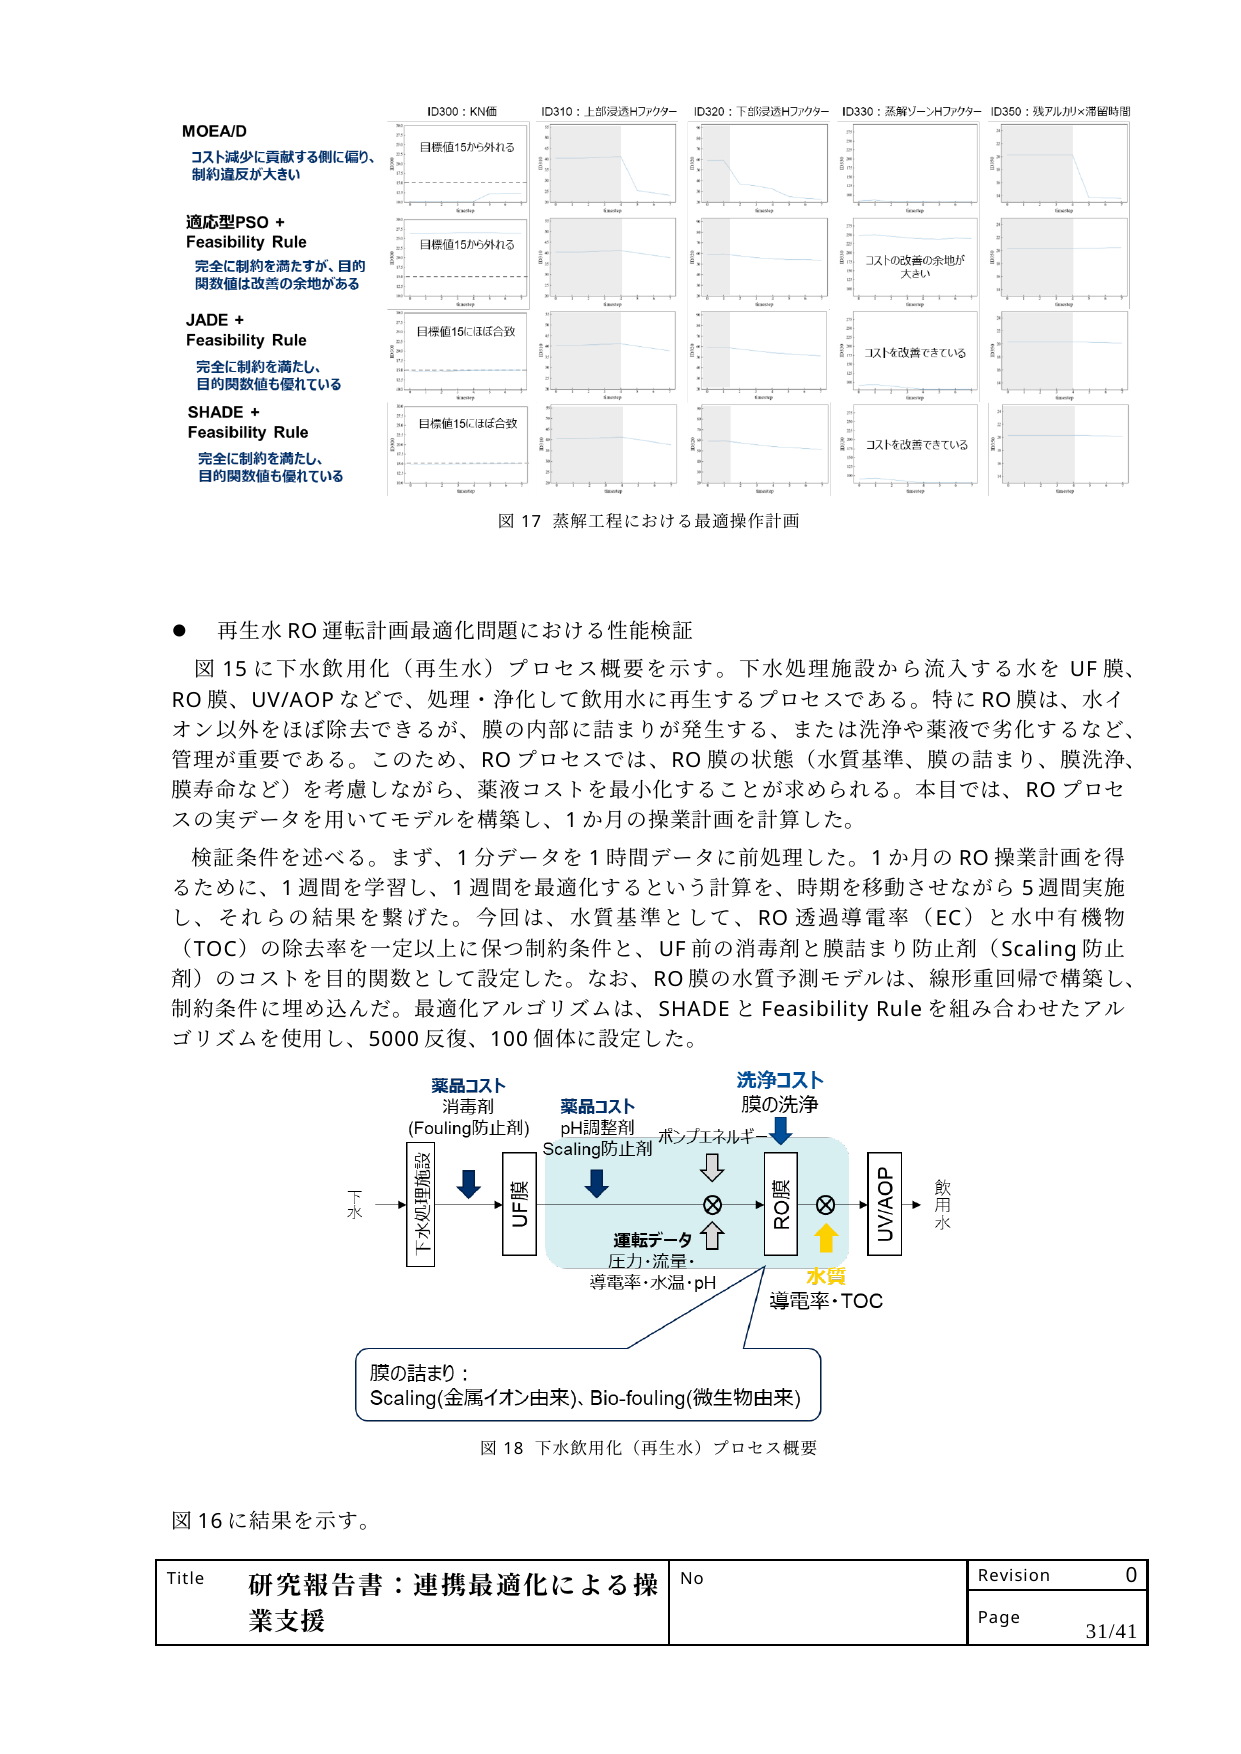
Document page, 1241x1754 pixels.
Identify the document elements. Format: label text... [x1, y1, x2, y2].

text 図16に結果を示す。 [171, 1504, 1126, 1534]
picture [171, 100, 1142, 496]
text 検証条件を述べる。まず、1分データを1時間データに前処理した。1か月のRO操業計画を得るために、1週間を学習し、1週間を最適化するという計算を、時期を移動させながら5週間実施し、それらの結果を繋げた。今回は、水質基準として、RO透過導電率（EC）と水中有機物（TOC）の除去率を一定以上に保つ制約条件と、UF前の消毒剤と膜詰まり防止剤（Scaling防止剤）のコストを目的関数として設定した。なお、RO膜の水質予測モデルは、線形重回帰で構築し、制約条件に埋め込んだ。最適化アルゴリズムは、SHADEとFeasibility Ruleを組み合わせたアルゴリズムを使用し、5000反復、100個体に設定した。 [171, 842, 1126, 1052]
list 再生水RO運転計画最適化問題における性能検証 [171, 614, 1126, 644]
picture [334, 1060, 963, 1422]
text 図15に下水飲用化（再生水）プロセス概要を示す。下水処理施設から流入する水をUF膜、RO膜、UV/AOPなどで、処理・浄化して飲用水に再生するプロセスである。特にRO膜は、水イオン以外をほぼ除去できるが、膜の内部に詰まりが発生する、または洗浄や薬液で劣化するなど、管理が重要である。このため、ROプロセスでは、RO膜の状態（水質基準、膜の詰まり、膜洗浄、膜寿命など）を考慮しながら、薬液コストを最小化することが求められる。本目では、ROプロセスの実データを用いてモデルを構築し、1か月の操業計画を計算した。 [171, 653, 1126, 833]
